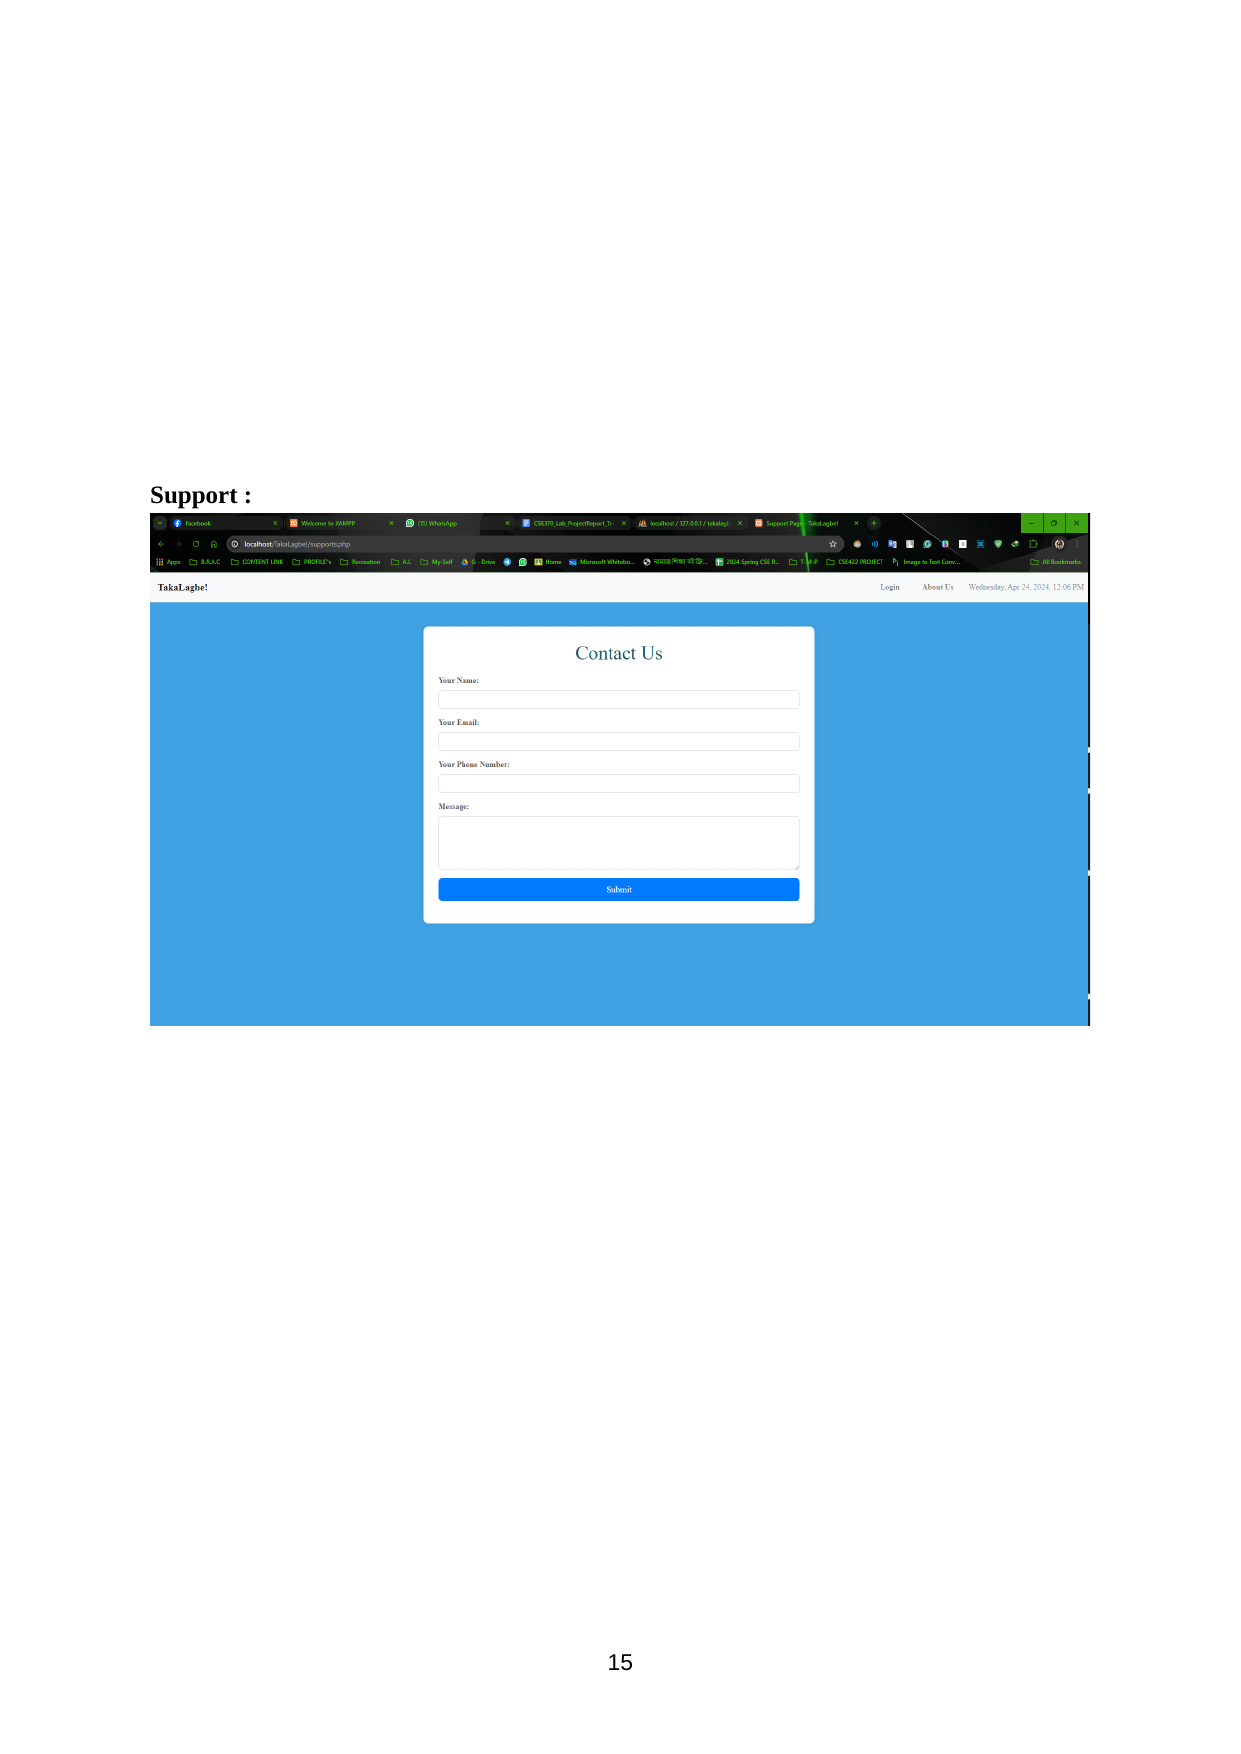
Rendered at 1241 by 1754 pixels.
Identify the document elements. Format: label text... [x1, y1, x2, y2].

picture [150, 513, 1091, 1026]
text Support : [150, 480, 1090, 509]
